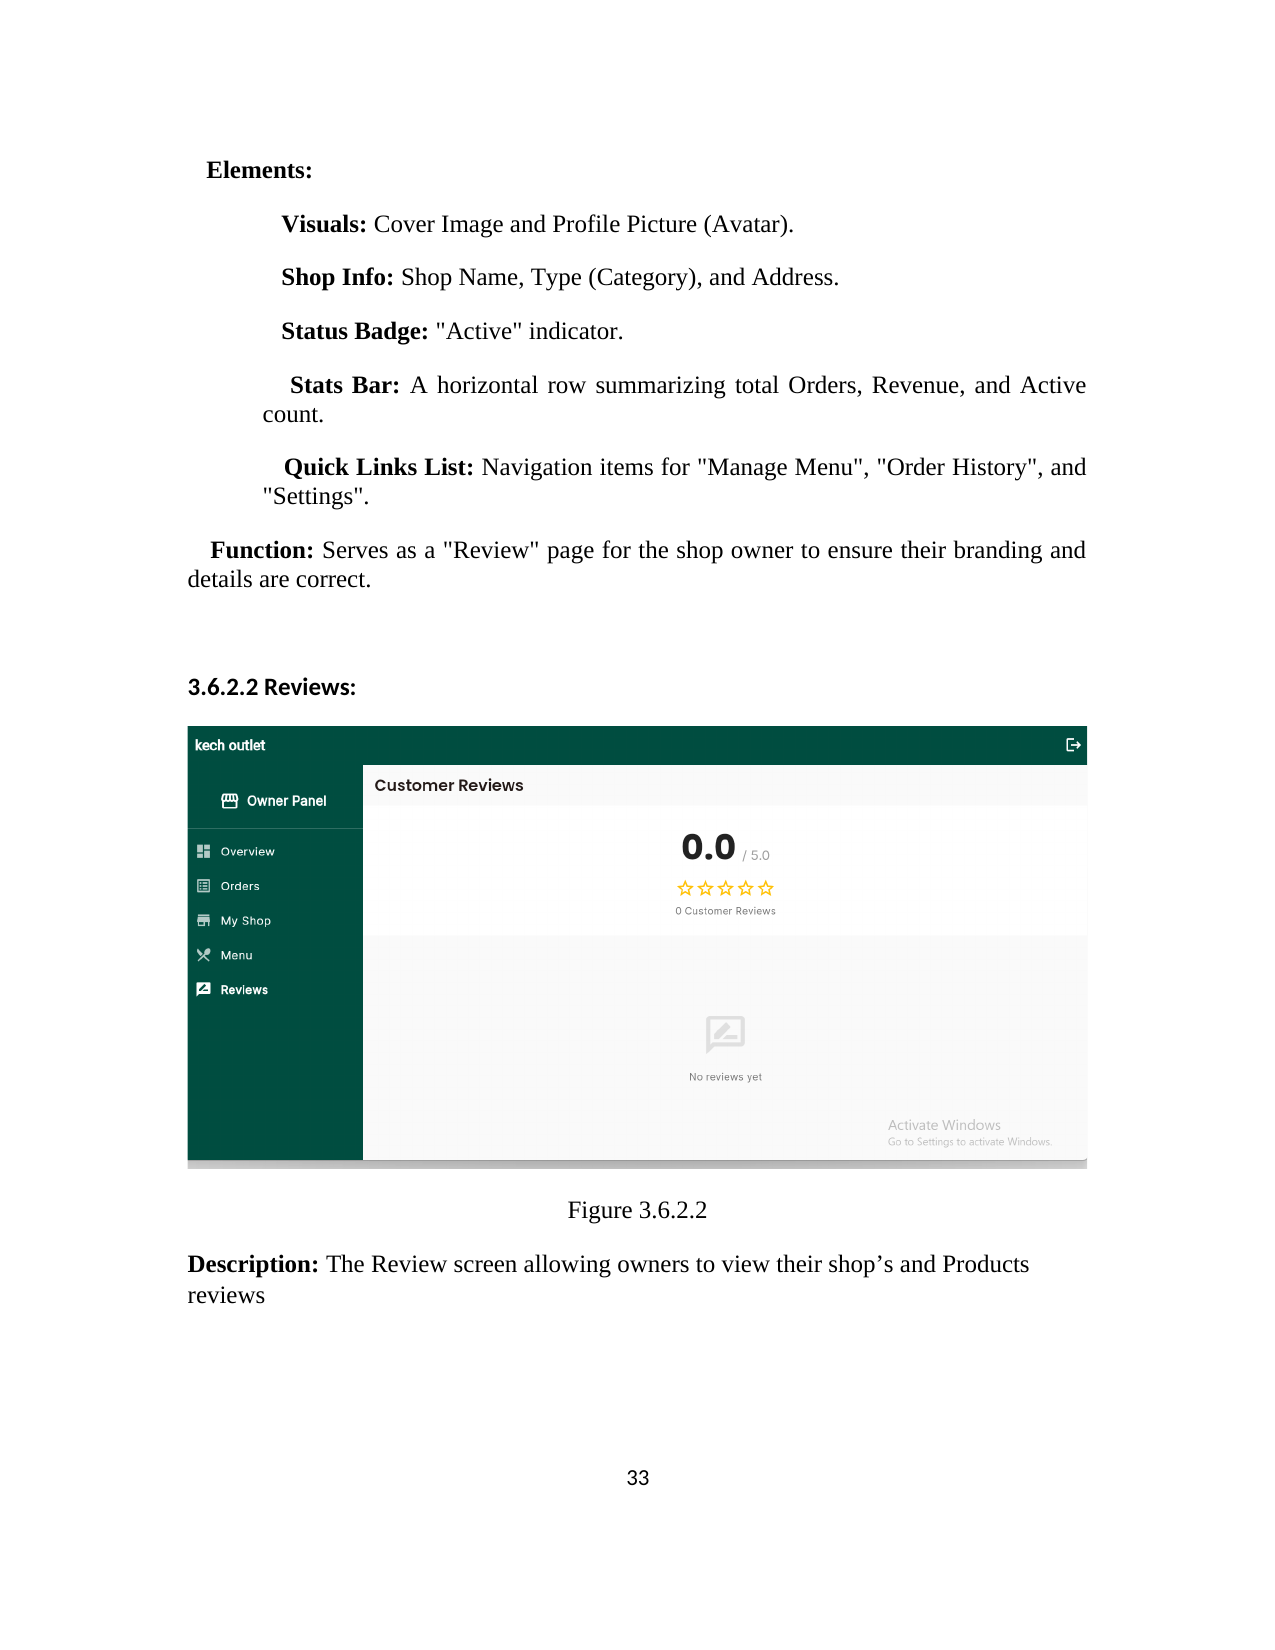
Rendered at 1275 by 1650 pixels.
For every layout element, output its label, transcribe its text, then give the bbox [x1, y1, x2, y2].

text Stats Bar: A horizontal row summarizing total Orders, Revenue, and Active count. [262, 370, 1087, 427]
text Quick Links List: Navigation items for "Manage Menu", "Order History", and "Settings". [262, 452, 1087, 510]
subtitle 3.6.2.2 Reviews: [187, 671, 1087, 702]
text Visuals: Cover Image and Profile Picture (Avatar). [262, 209, 1087, 237]
text Status Badge: "Active" indicator. [262, 316, 1087, 345]
picture [187, 726, 1088, 1169]
text Function: Serves as a "Review" page for the shop owner to ensure their branding and details are correct. [187, 535, 1087, 592]
text Figure 3.6.2.2 [187, 1196, 1087, 1224]
text Elements: [187, 155, 1087, 184]
text Shop Info: Shop Name, Type (Category), and Address. [262, 262, 1087, 291]
text Description: The Review screen allowing owners to view their shop’s and Products reviews [187, 1249, 1087, 1309]
